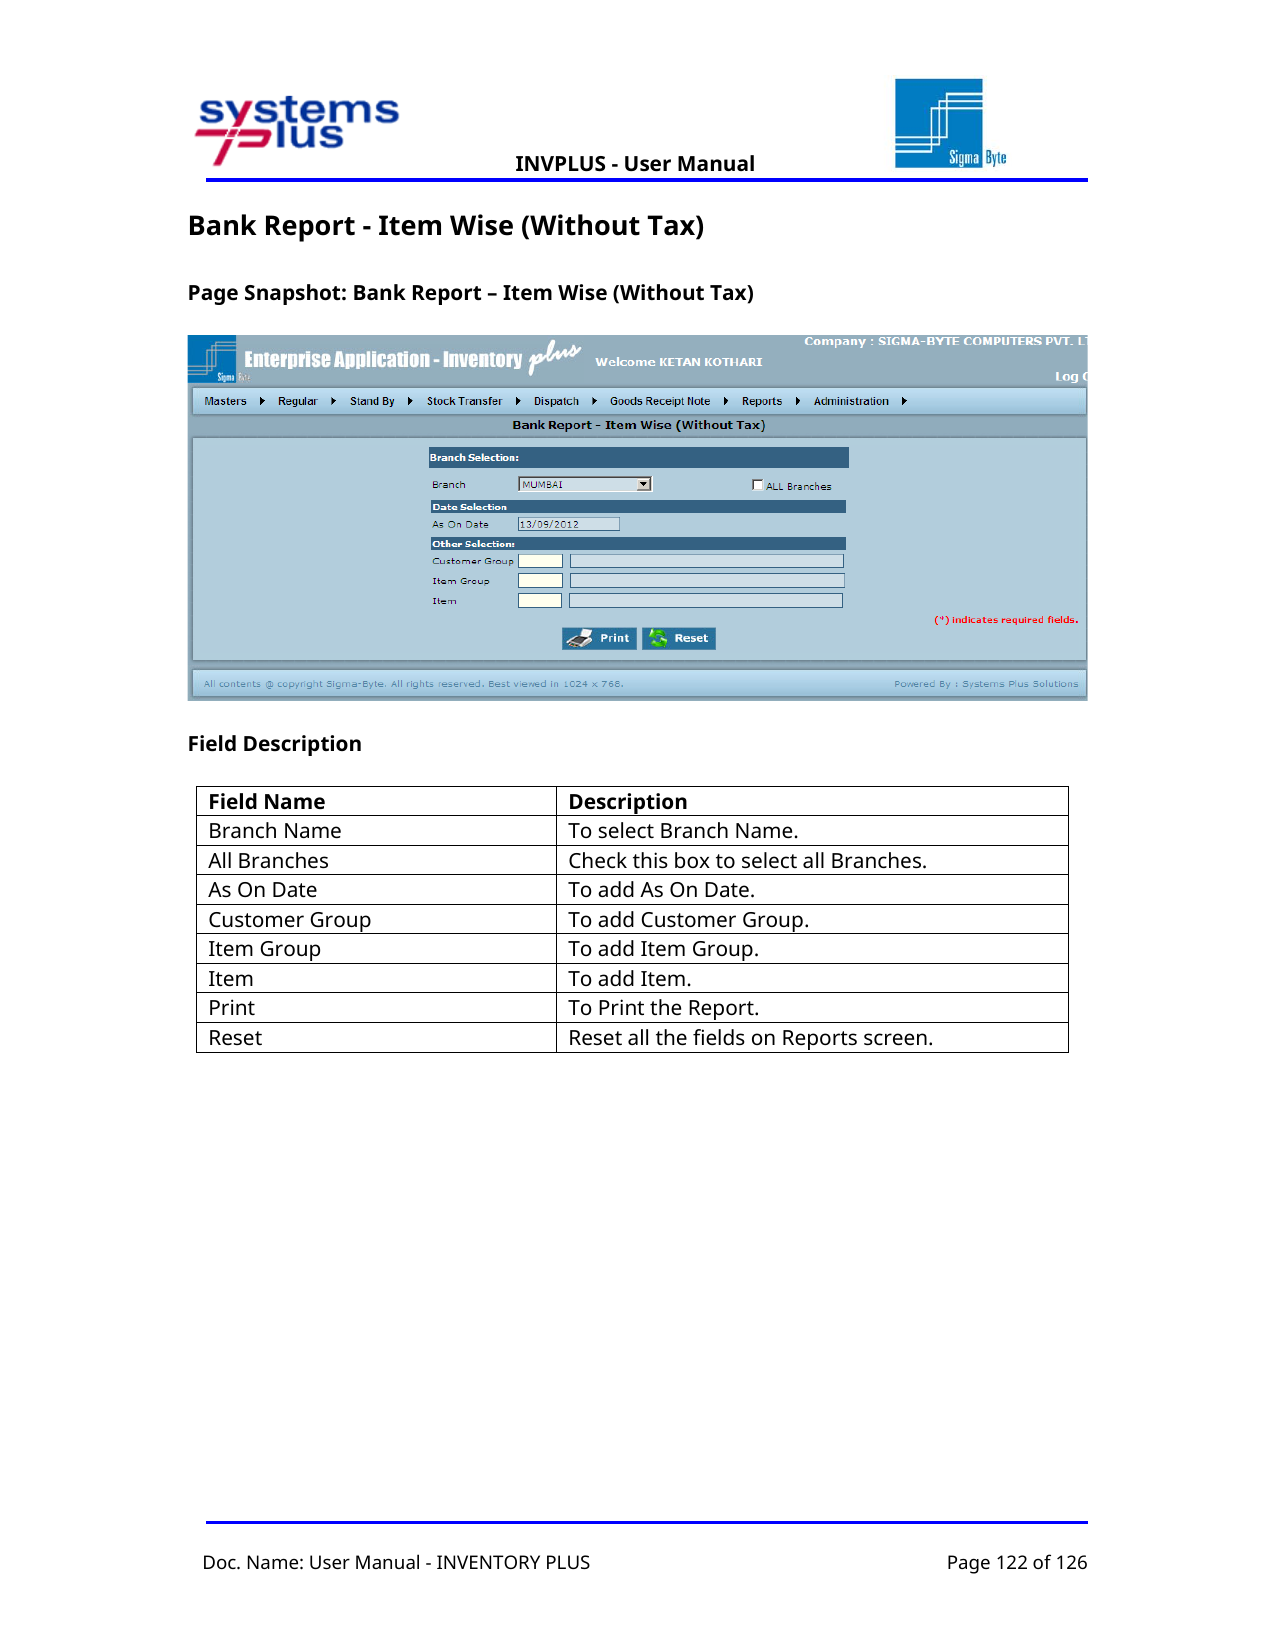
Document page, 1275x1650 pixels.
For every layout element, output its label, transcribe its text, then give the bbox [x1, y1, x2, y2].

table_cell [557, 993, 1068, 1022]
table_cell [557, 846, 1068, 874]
picture [187, 81, 406, 172]
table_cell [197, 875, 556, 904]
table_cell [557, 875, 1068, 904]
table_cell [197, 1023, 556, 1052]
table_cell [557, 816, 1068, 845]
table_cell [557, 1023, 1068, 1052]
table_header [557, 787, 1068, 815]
text Page Snapshot: Bank Report – Item Wise (Without Tax) [187, 278, 1153, 307]
text Field Description [187, 729, 1153, 757]
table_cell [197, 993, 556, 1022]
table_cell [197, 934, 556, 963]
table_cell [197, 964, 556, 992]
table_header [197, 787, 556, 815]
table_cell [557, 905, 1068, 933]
subtitle Bank Report - Item Wise (Without Tax) [187, 207, 1153, 244]
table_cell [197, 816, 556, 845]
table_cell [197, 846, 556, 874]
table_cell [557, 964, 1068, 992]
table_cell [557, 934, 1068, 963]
picture [187, 335, 1088, 701]
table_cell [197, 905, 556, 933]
picture [871, 75, 1012, 172]
